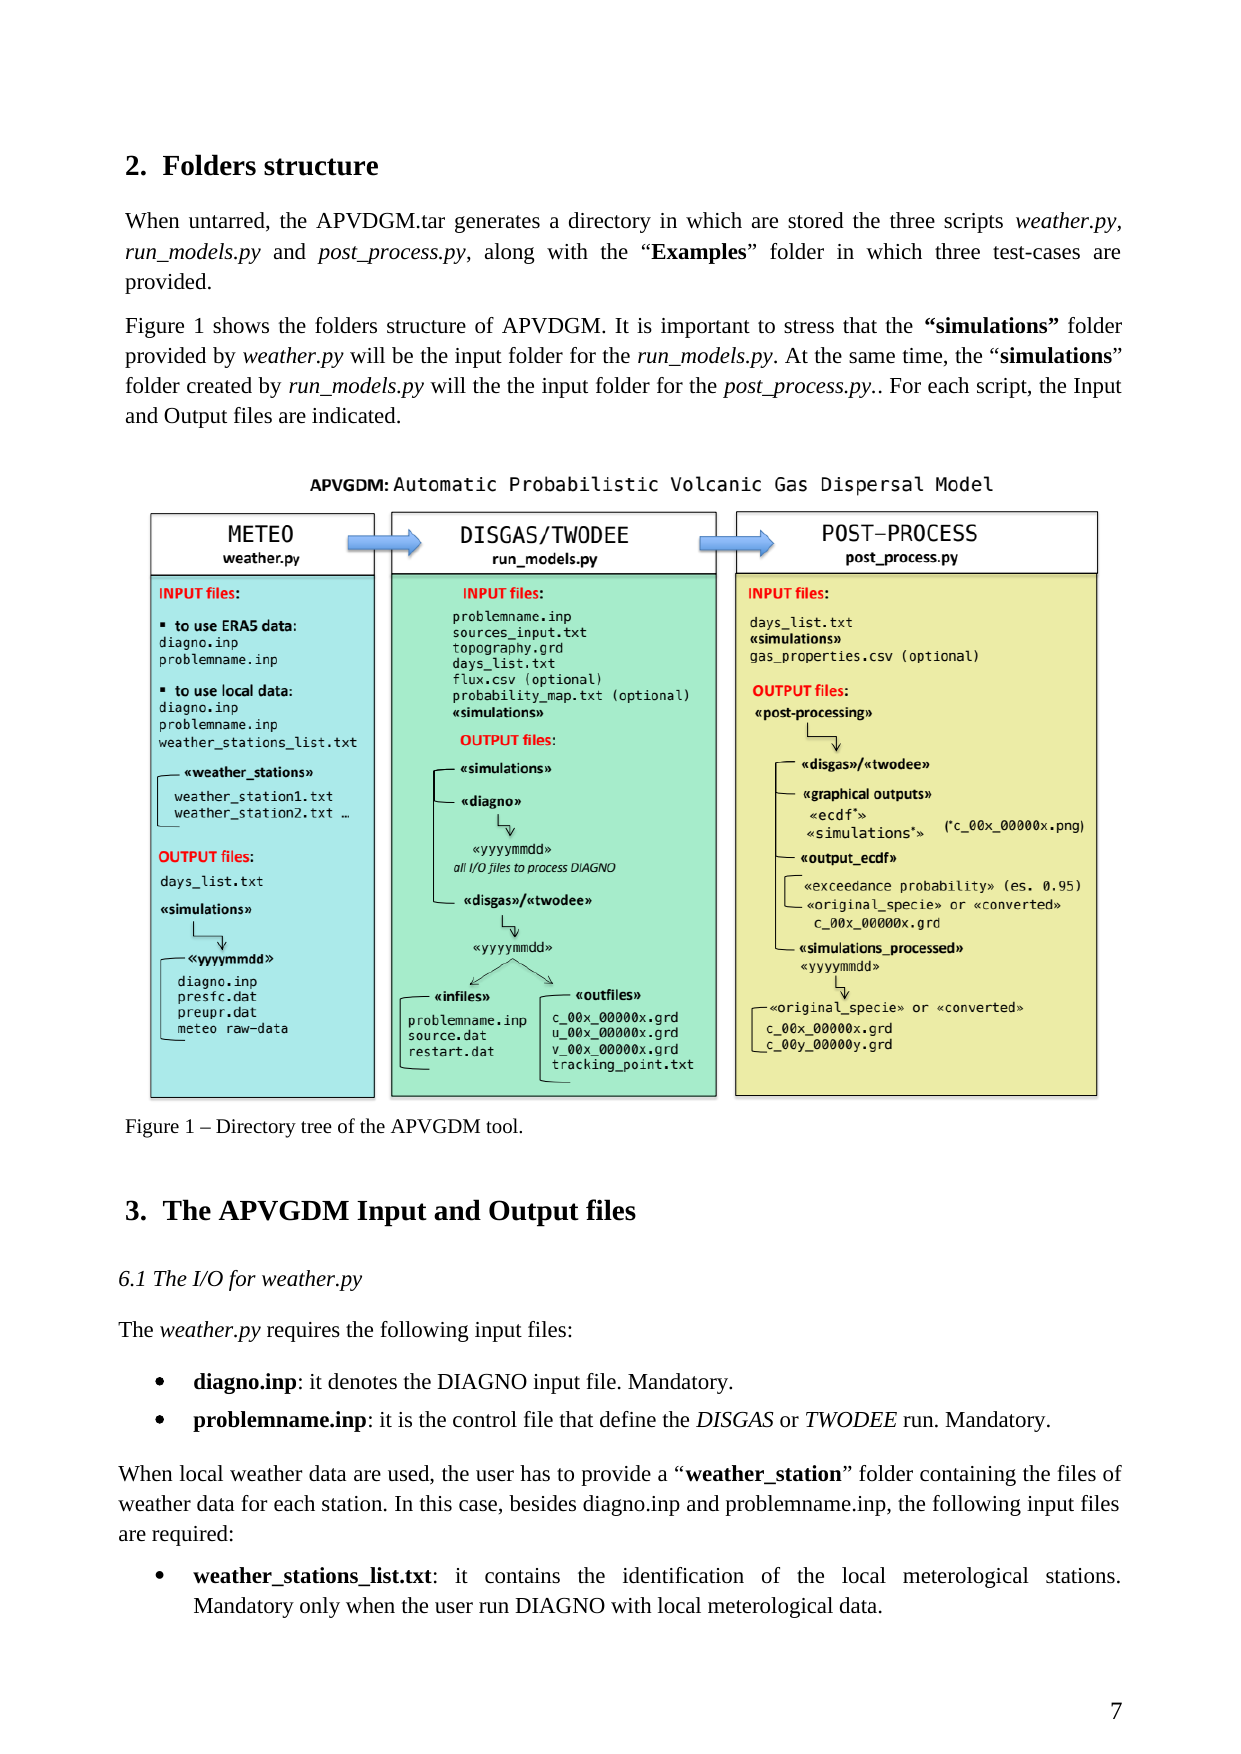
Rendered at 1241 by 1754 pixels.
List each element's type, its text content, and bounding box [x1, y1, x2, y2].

text 6.1 The I/O for weather.py [118, 1265, 1122, 1292]
text The weather.py requires the following input files: [118, 1317, 1122, 1343]
subtitle When untarred, the APVDGM.tar generates a directory in which are stored the three scripts weather.py, run_models.py and post_process.py, along with the “Examples” folder in which three test-cases are provided. [125, 208, 1122, 294]
list problemname.inp: it is the control file that define the DISGAS or TWODEE run. Mandatory. [156, 1406, 1122, 1432]
subtitle Figure 1 shows the folders structure of APVDGM. It is important to stress that the “simulations” folder provided by weather.py will be the input folder for the run_models.py. At the same time, the “simulations” folder created by run_models.py will the the input folder for the post_process.py.. For each script, the Input and Output files are indicated. [125, 312, 1122, 429]
text When local weather data are used, the user has to provide a “weather_station” folder containing the files of weather data for each station. In this case, besides diagno.inp and problemname.inp, the following input files are required: [118, 1460, 1122, 1547]
subtitle The APVGDM Input and Output files [125, 1193, 1122, 1227]
list diagno.inp: it denotes the DIAGNO input file. Mandatory. [156, 1368, 1122, 1394]
subtitle Figure 1 – Directory tree of the APVGDM tool. [125, 1114, 1122, 1138]
subtitle Folders structure [125, 148, 1122, 181]
list weather_stations_list.txt: it contains the identification of the local meterological stations. Mandatory only when the user run DIAGNO with local meterological data. [156, 1562, 1122, 1619]
